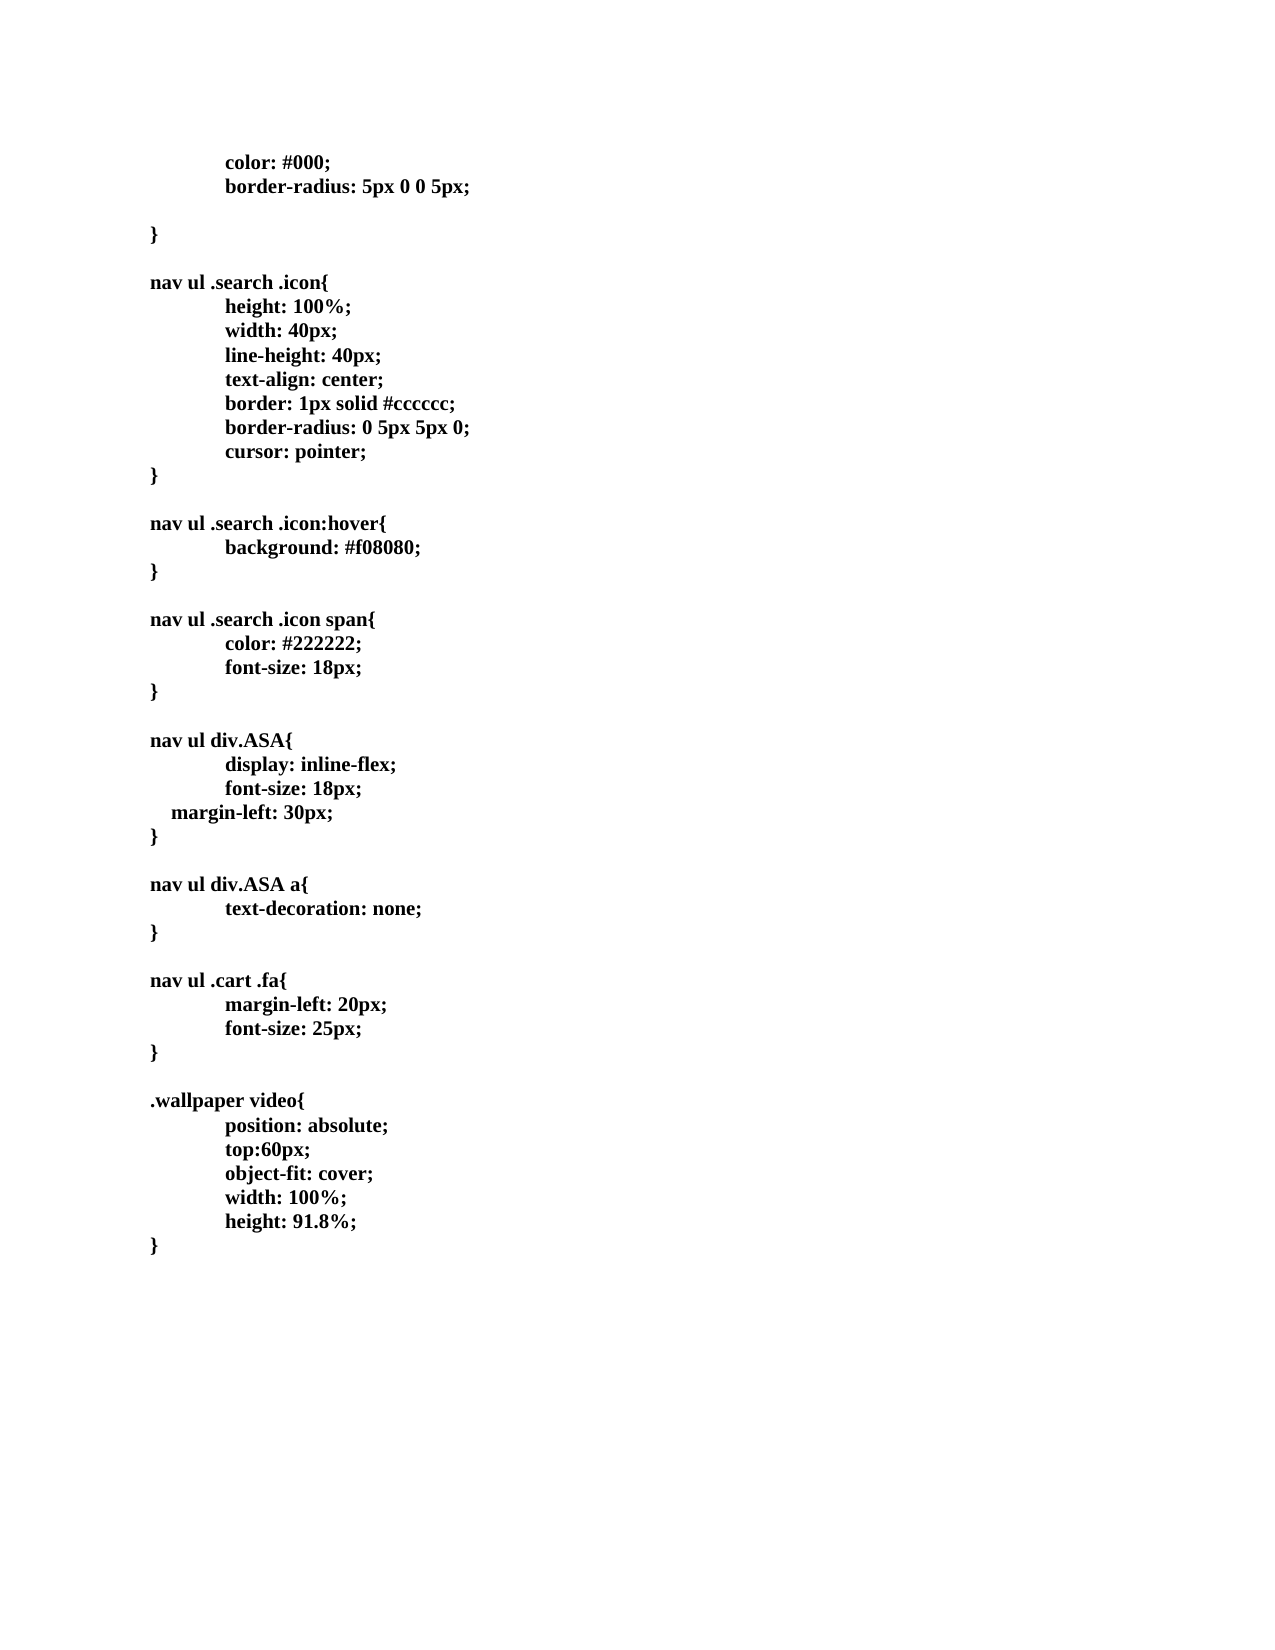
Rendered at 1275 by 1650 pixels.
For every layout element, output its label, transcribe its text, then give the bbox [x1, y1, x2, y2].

text margin-left: 30px; [150, 800, 1125, 824]
text display: inline-flex; [150, 752, 1125, 776]
text nav ul .search .icon{ [150, 270, 1125, 294]
text } [150, 559, 1125, 583]
text line-height: 40px; [150, 342, 1125, 367]
text width: 100%; [150, 1185, 1125, 1209]
text } [150, 1233, 1125, 1257]
text } [150, 1040, 1125, 1064]
text border-radius: 0 5px 5px 0; [150, 415, 1125, 439]
text font-size: 18px; [150, 776, 1125, 800]
text .wallpaper video{ [150, 1088, 1125, 1112]
text background: #f08080; [150, 535, 1125, 559]
text font-size: 25px; [150, 1016, 1125, 1040]
text text-decoration: none; [150, 896, 1125, 920]
text height: 100%; [150, 294, 1125, 318]
text } [150, 679, 1125, 703]
text font-size: 18px; [150, 655, 1125, 679]
text } [150, 222, 1125, 246]
text top:60px; [150, 1137, 1125, 1161]
text width: 40px; [150, 318, 1125, 342]
text nav ul .search .icon span{ [150, 607, 1125, 631]
text color: #222222; [150, 631, 1125, 655]
text margin-left: 20px; [150, 992, 1125, 1016]
text height: 91.8%; [150, 1209, 1125, 1233]
text nav ul div.ASA a{ [150, 872, 1125, 896]
text } [150, 463, 1125, 487]
text } [150, 824, 1125, 848]
text cursor: pointer; [150, 439, 1125, 463]
text } [150, 920, 1125, 944]
text border-radius: 5px 0 0 5px; [150, 174, 1125, 198]
text border: 1px solid #cccccc; [150, 391, 1125, 415]
text nav ul .cart .fa{ [150, 968, 1125, 992]
text color: #000; [150, 150, 1125, 174]
text position: absolute; [150, 1112, 1125, 1137]
text nav ul div.ASA{ [150, 727, 1125, 752]
text text-align: center; [150, 367, 1125, 391]
text nav ul .search .icon:hover{ [150, 511, 1125, 535]
text object-fit: cover; [150, 1161, 1125, 1185]
